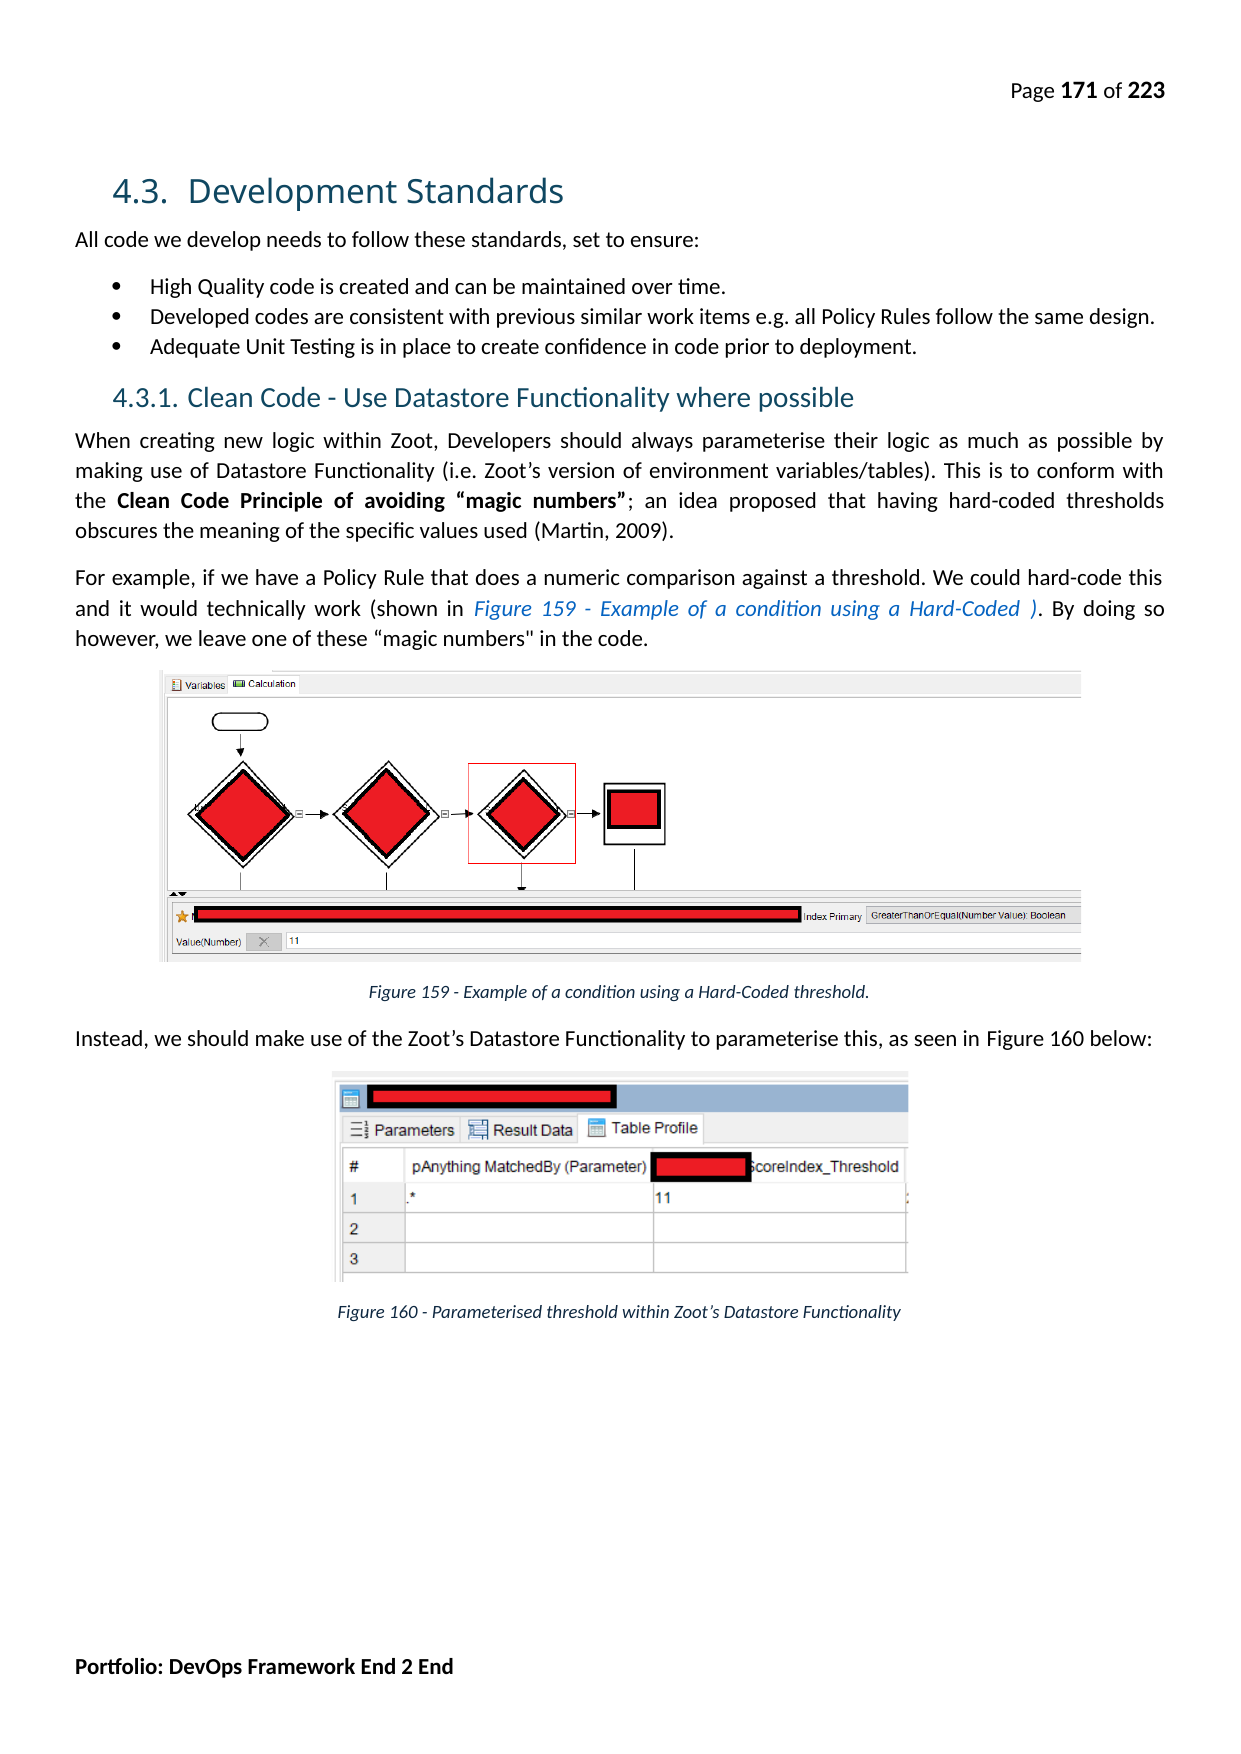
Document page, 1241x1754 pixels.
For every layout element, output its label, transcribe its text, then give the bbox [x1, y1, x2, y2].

text For example, if we have a Policy Rule that does a numeric comparison against a threshold. We could hard-code this and it would technically work (shown in Figure 159 - Example of a condition using a Hard-Coded ). By doing so however, we leave one of these “magic numbers" in the code. [75, 563, 1165, 652]
text All code we develop needs to follow these standards, set to ensure: [75, 225, 1165, 253]
list Adequate Unit Testing is in place to create confidence in code prior to deployment. [112, 332, 1165, 360]
subtitle Clean Code - Use Datastore Functionality where possible [112, 379, 1165, 415]
picture [331, 1071, 909, 1282]
list High Quality code is created and can be maintained over time. [112, 272, 1165, 300]
text When creating new logic within Zoot, Developers should always parameterise their logic as much as possible by making use of Datastore Functionality (i.e. Zoot’s version of environment variables/tables). This is to conform with the Clean Code Principle of avoiding “magic numbers”; an idea proposed that having hard-coded thresholds obscures the meaning of the specific values used . [75, 426, 1165, 544]
subtitle Development Standards [112, 168, 1165, 213]
text Figure 159 - Example of a condition using a Hard-Coded threshold. [75, 981, 1165, 1003]
list Developed codes are consistent with previous similar work items e.g. all Policy Rules follow the same design. [112, 302, 1165, 330]
text Instead, we should make use of the Zoot’s Datastore Functionality to parameterise this, as seen in Figure 160 below: [75, 1024, 1165, 1052]
text Figure 160 - Parameterised threshold within Zoot’s Datastore Functionality [75, 1301, 1165, 1323]
picture [159, 670, 1082, 962]
